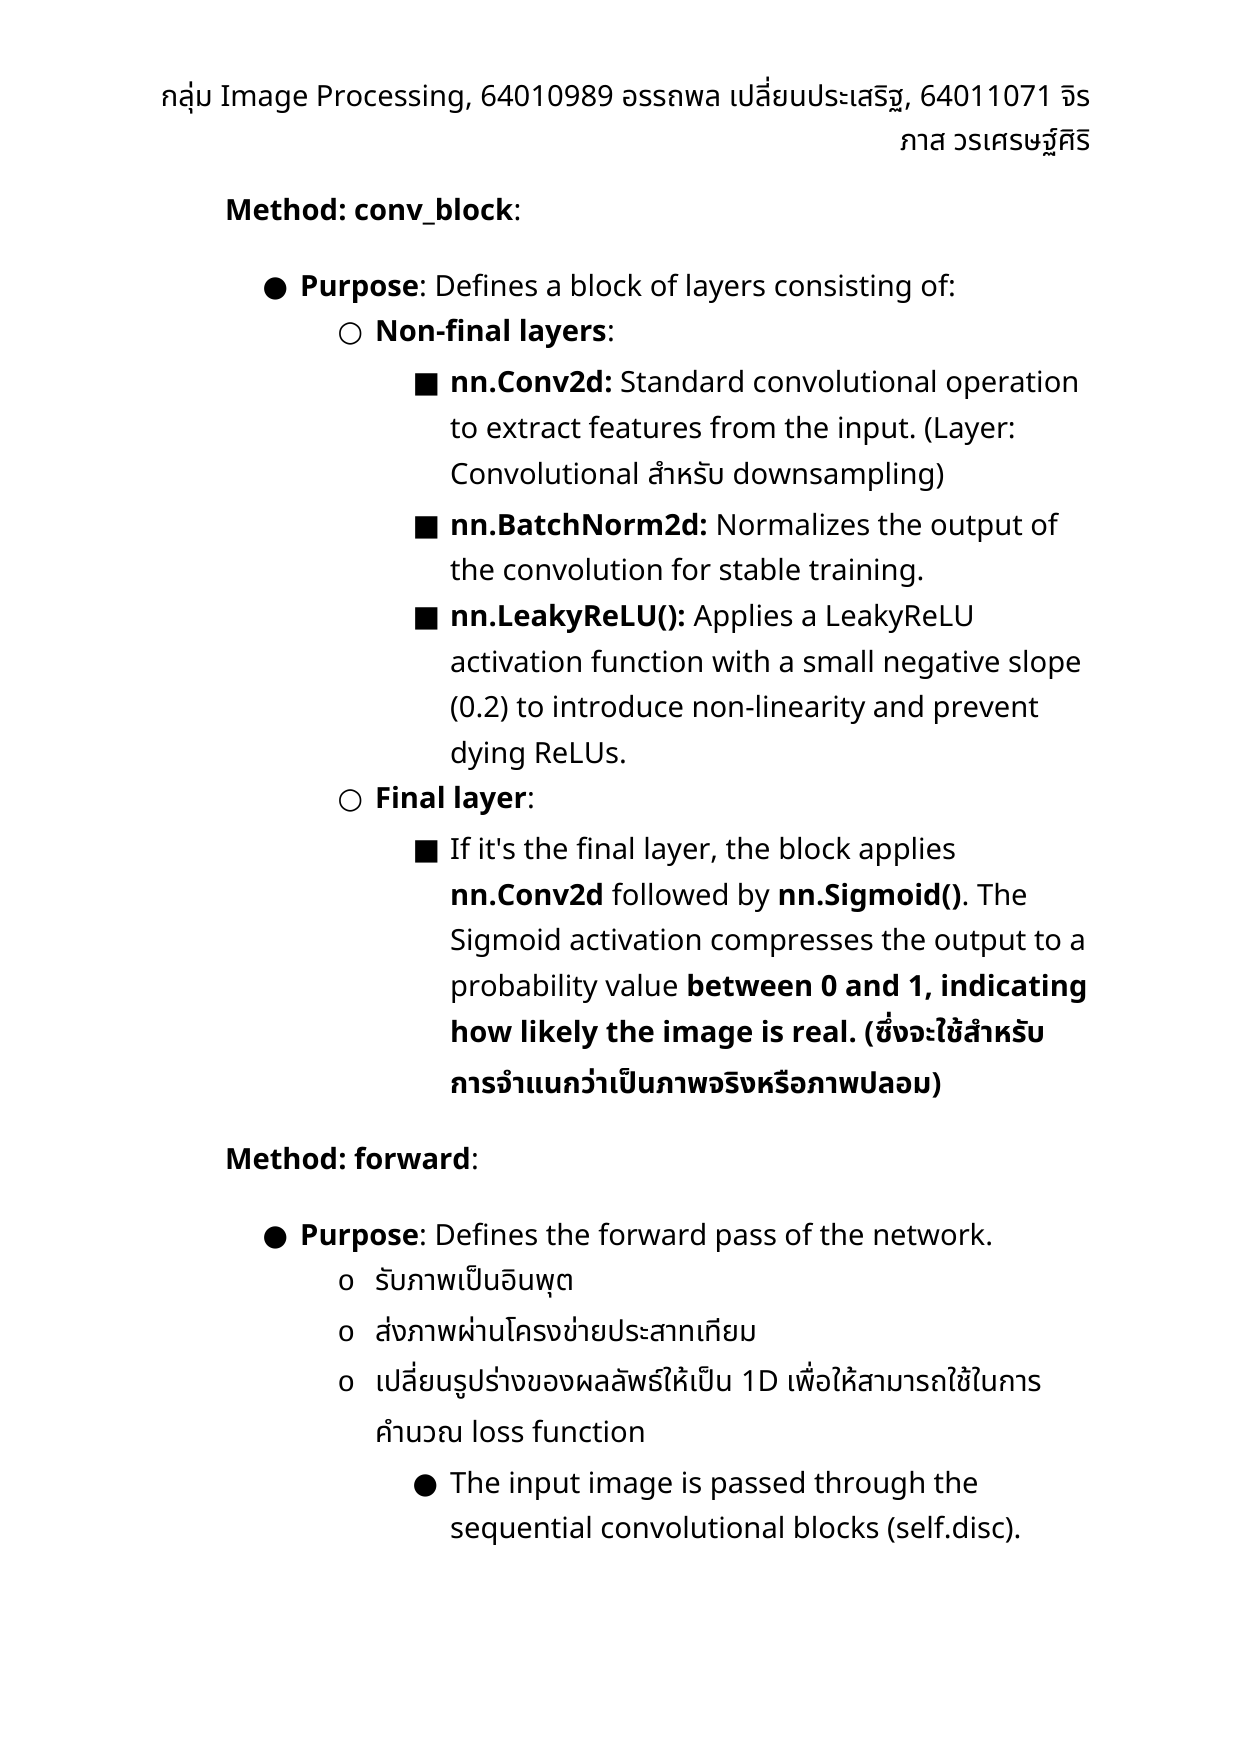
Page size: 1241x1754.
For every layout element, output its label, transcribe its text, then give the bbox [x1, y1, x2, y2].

text Method: forward: [225, 1138, 1090, 1182]
text Method: conv_block: [225, 189, 1090, 233]
list Purpose: Defines a block of layers consisting of: [262, 265, 1090, 305]
list Final layer: [337, 778, 1090, 822]
list The input image is passed through the sequential convolutional blocks (self.disc). [412, 1462, 1090, 1547]
list เปลี่ยนรูปร่างของผลลัพธ์ให้เป็น 1D เพื่อให้สามารถใช้ในการคำนวณ loss function [337, 1361, 1090, 1455]
list nn.BatchNorm2d: Normalizes the output of the convolution for stable training. [412, 504, 1090, 589]
list nn.Conv2d: Standard convolutional operation to extract features from the input. (Layer: Convolutional สำหรับ downsampling) [412, 361, 1090, 497]
list Non-final layers: [337, 311, 1090, 355]
list รับภาพเป็นอินพุต [337, 1259, 1090, 1303]
list nn.LeakyReLU(): Applies a LeakyReLU activation function with a small negative slope (0.2) to introduce non-linearity and prevent dying ReLUs. [412, 595, 1090, 772]
list Purpose: Defines the forward pass of the network. [262, 1214, 1090, 1253]
list If it's the final layer, the block applies nn.Conv2d followed by nn.Sigmoid(). The Sigmoid activation compresses the output to a probability value between 0 and 1, indicating how likely the image is real. (ซึ่งจะใช้สำหรับการจำแนกว่าเป็นภาพจริงหรือภาพปลอม) [412, 828, 1090, 1107]
list ส่งภาพผ่านโครงข่ายประสาทเทียม [337, 1310, 1090, 1354]
